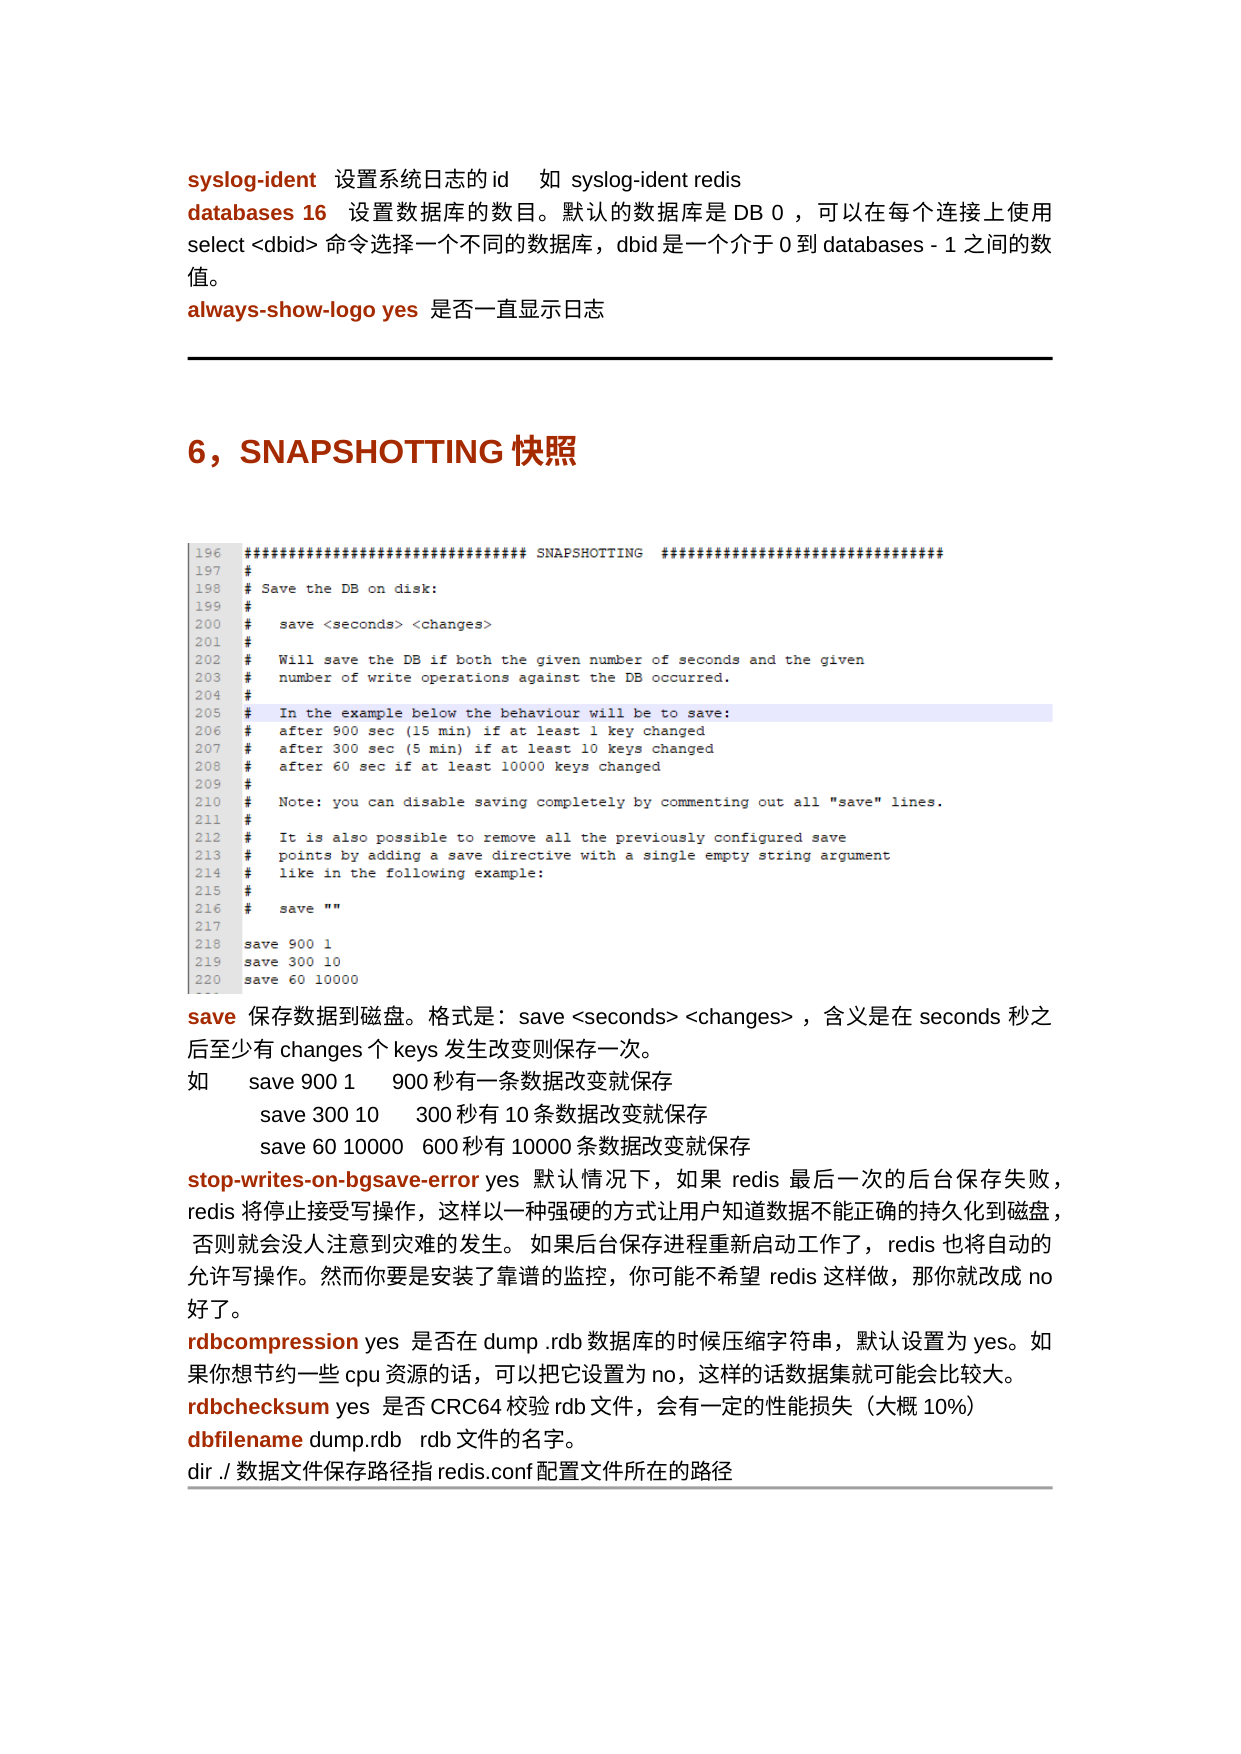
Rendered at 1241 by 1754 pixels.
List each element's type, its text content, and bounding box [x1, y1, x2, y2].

text syslog-ident 设置系统日志的id 如 syslog-ident redis [187, 162, 1053, 194]
text rdbchecksum yes 是否CRC64校验rdb文件，会有一定的性能损失（大概10%） [187, 1389, 1053, 1421]
subtitle 6，SNAPSHOTTING快照 [187, 417, 1053, 482]
text rdbcompression yes 是否在dump .rdb数据库的时候压缩字符串，默认设置为yes。如果你想节约一些cpu资源的话，可以把它设置为no，这样的话数据集就可能会比较大。 [187, 1324, 1053, 1389]
text dir ./ 数据文件保存路径指redis.conf配置文件所在的路径 [187, 1454, 1053, 1486]
picture [187, 543, 1053, 994]
text save 60 10000 600秒有10000条数据改变就保存 [187, 1129, 1053, 1161]
text save 300 10 300秒有10条数据改变就保存 [187, 1096, 1053, 1129]
text databases 16 设置数据库的数目。默认的数据库是DB 0 ，可以在每个连接上使用select <dbid> 命令选择一个不同的数据库，dbid是一个介于0到databases - 1 之间的数值。 [187, 194, 1053, 292]
text save 保存数据到磁盘。格式是：save <seconds> <changes> ，含义是在 seconds 秒之后至少有 changes个keys 发生改变则保存一次。 [187, 999, 1053, 1064]
text always-show-logo yes 是否一直显示日志 [187, 292, 1053, 324]
text stop-writes-on-bgsave-error yes 默认情况下，如果 redis 最后一次的后台保存失败，redis 将停止接受写操作，这样以一种强硬的方式让用户知道数据不能正确的持久化到磁盘， 否则就会没人注意到灾难的发生。 如果后台保存进程重新启动工作了，redis 也将自动的允许写操作。然而你要是安装了靠谱的监控，你可能不希望 redis 这样做，那你就改成 no 好了。 [187, 1161, 1053, 1324]
text 如 save 900 1 900秒有一条数据改变就保存 [187, 1064, 1053, 1096]
text dbfilename dump.rdb rdb文件的名字。 [187, 1421, 1053, 1454]
